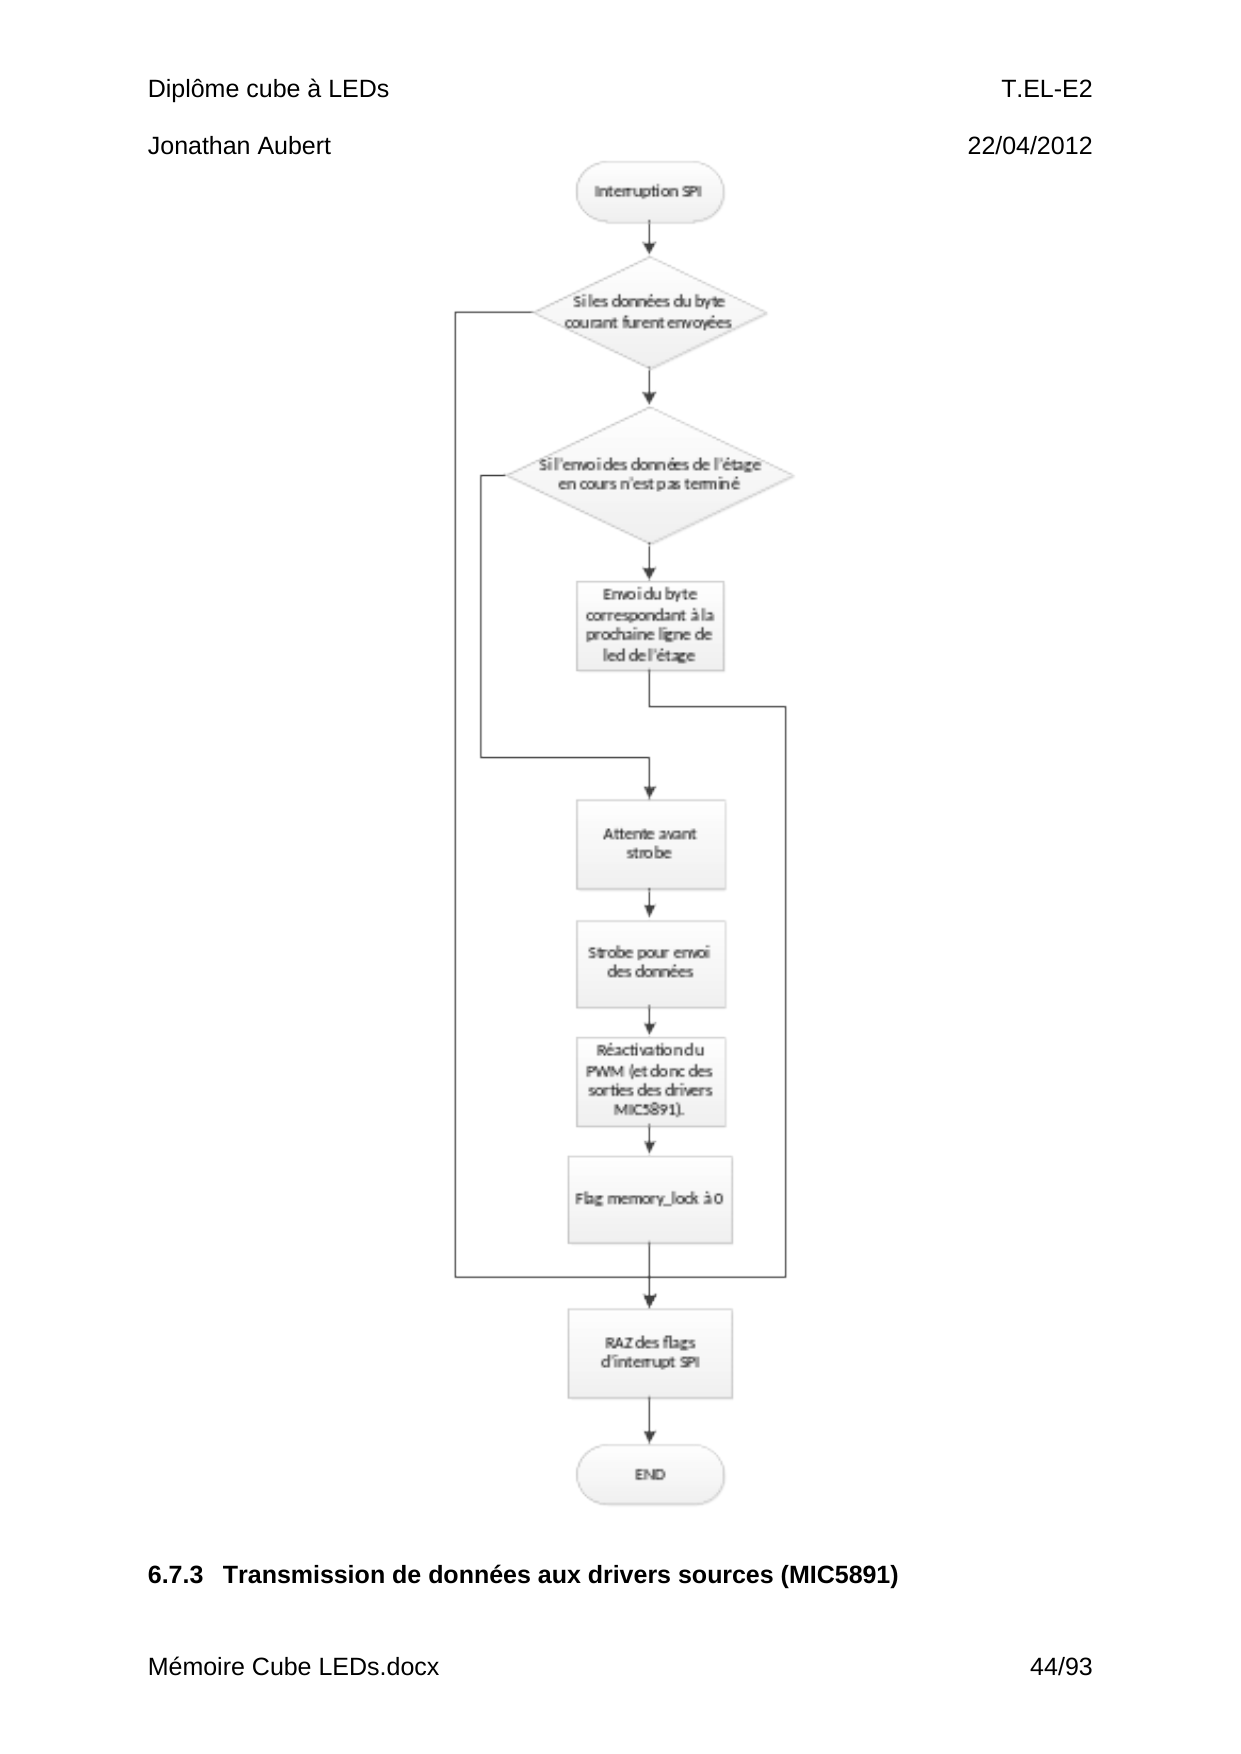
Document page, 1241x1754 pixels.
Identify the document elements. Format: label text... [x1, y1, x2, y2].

subtitle Transmission de données aux drivers sources (MIC5891) [148, 1559, 1093, 1588]
